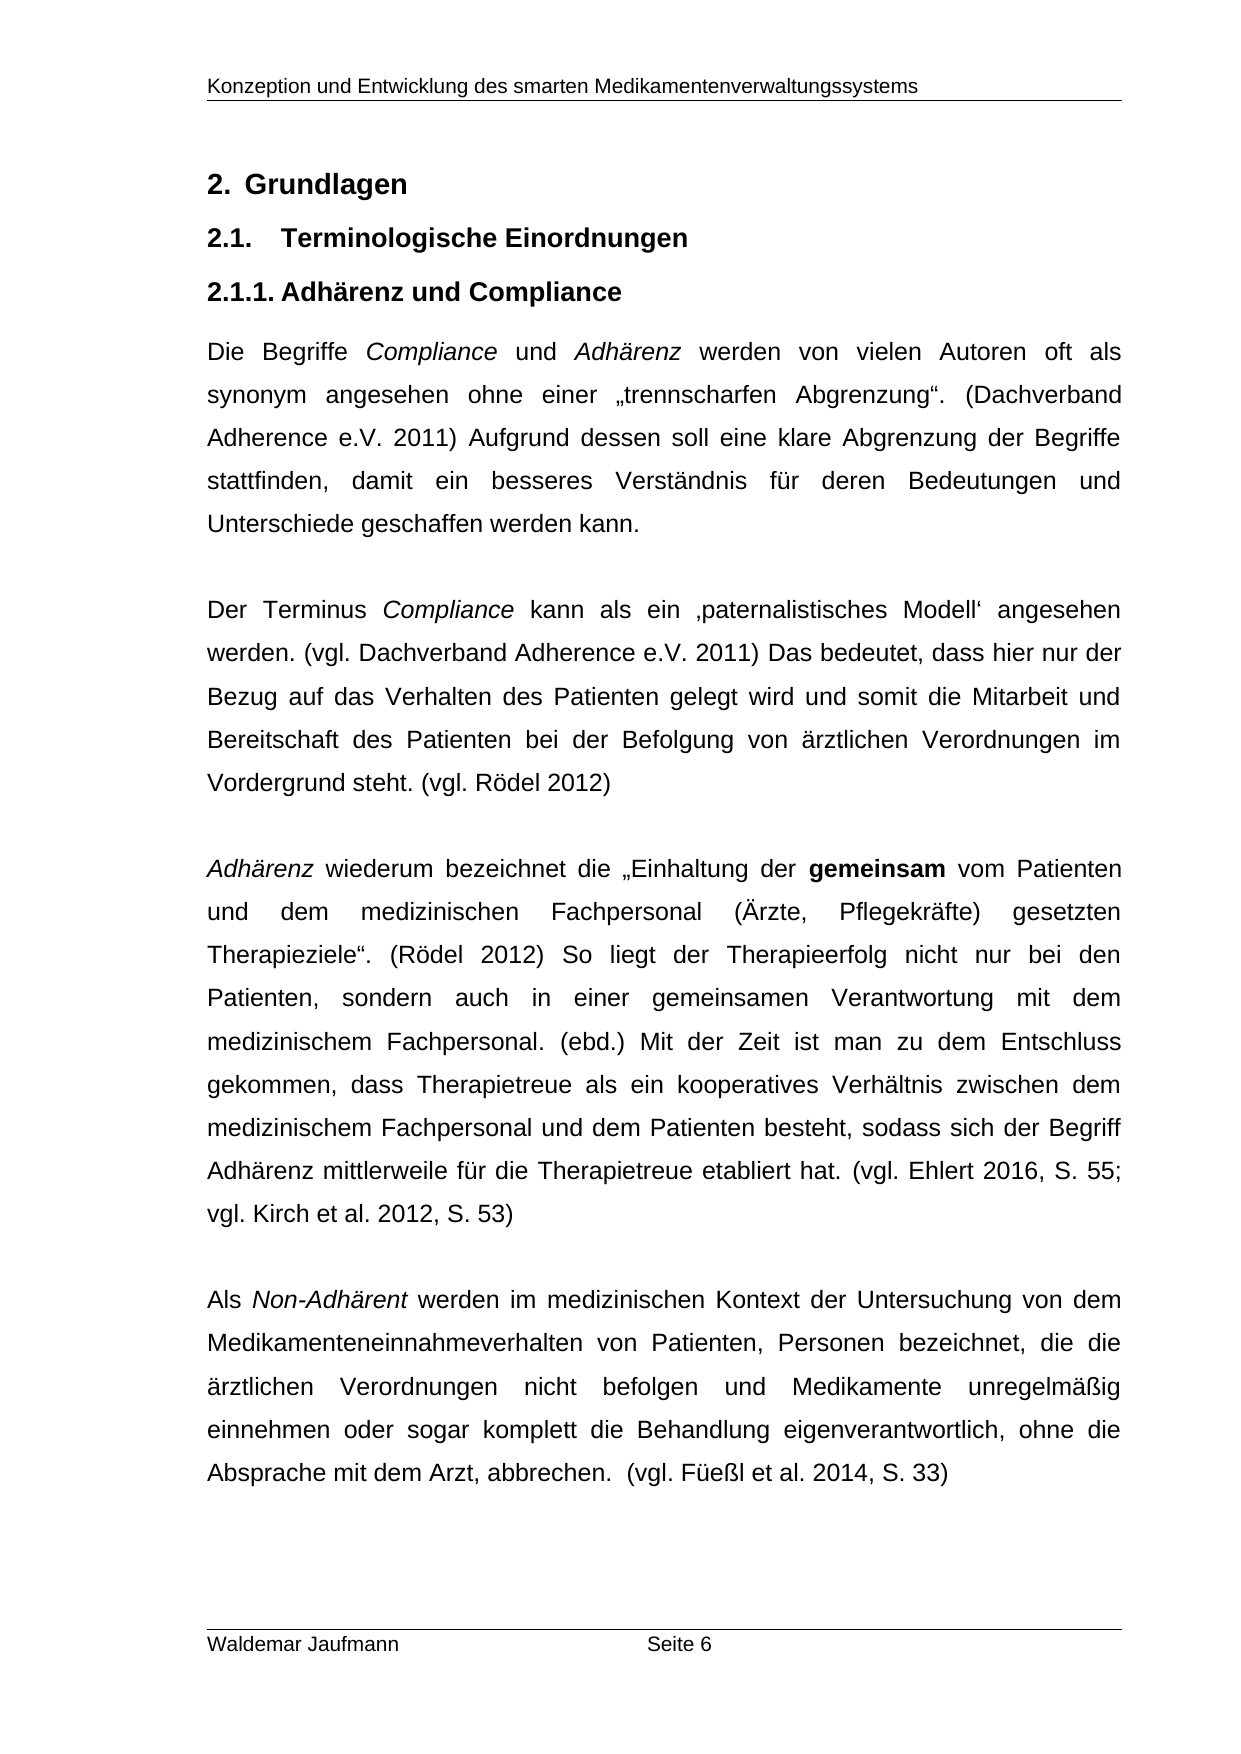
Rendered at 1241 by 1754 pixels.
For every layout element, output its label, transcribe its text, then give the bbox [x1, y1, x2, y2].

text Als Non-Adhärent werden im medizinischen Kontext der Untersuchung von dem Medikamenteneinnahmeverhalten von Patienten, Personen bezeichnet, die die ärztlichen Verordnungen nicht befolgen und Medikamente unregelmäßig einnehmen oder sogar komplett die Behandlung eigenverantwortlich, ohne die Absprache mit dem Arzt, abbrechen. (vgl. Füeßl et al. 2014, S. 33) [207, 1285, 1122, 1486]
subtitle Terminologische Einordnungen [207, 222, 1122, 253]
text Der Terminus Compliance kann als ein ‚paternalistisches Modell‘ angesehen werden. (vgl. Dachverband Adherence e.V. 2011) Das bedeutet, dass hier nur der Bezug auf das Verhalten des Patienten gelegt wird und somit die Mitarbeit und Bereitschaft des Patienten bei der Befolgung von ärztlichen Verordnungen im Vordergrund steht. (vgl. Rödel 2012) [207, 595, 1122, 796]
text Die Begriffe Compliance und Adhärenz werden von vielen Autoren oft als synonym angesehen ohne einer „trennscharfen Abgrenzung“. (Dachverband Adherence e.V. 2011) Aufgrund dessen soll eine klare Abgrenzung der Begriffe stattfinden, damit ein besseres Verständnis für deren Bedeutungen und Unterschiede geschaffen werden kann. [207, 336, 1122, 538]
subtitle Adhärenz und Compliance [207, 274, 1122, 308]
subtitle Grundlagen [207, 168, 1122, 201]
text Adhärenz wiederum bezeichnet die „Einhaltung der gemeinsam vom Patienten und dem medizinischen Fachpersonal (Ärzte, Pflegekräfte) gesetzten Therapieziele“. (Rödel 2012) So liegt der Therapieerfolg nicht nur bei den Patienten, sondern auch in einer gemeinsamen Verantwortung mit dem medizinischem Fachpersonal. (ebd.) Mit der Zeit ist man zu dem Entschluss gekommen, dass Therapietreue als ein kooperatives Verhältnis zwischen dem medizinischem Fachpersonal und dem Patienten besteht, sodass sich der Begriff Adhärenz mittlerweile für die Therapietreue etabliert hat. (vgl. Ehlert 2016, S. 55; vgl. Kirch et al. 2012, S. 53) [207, 854, 1122, 1228]
